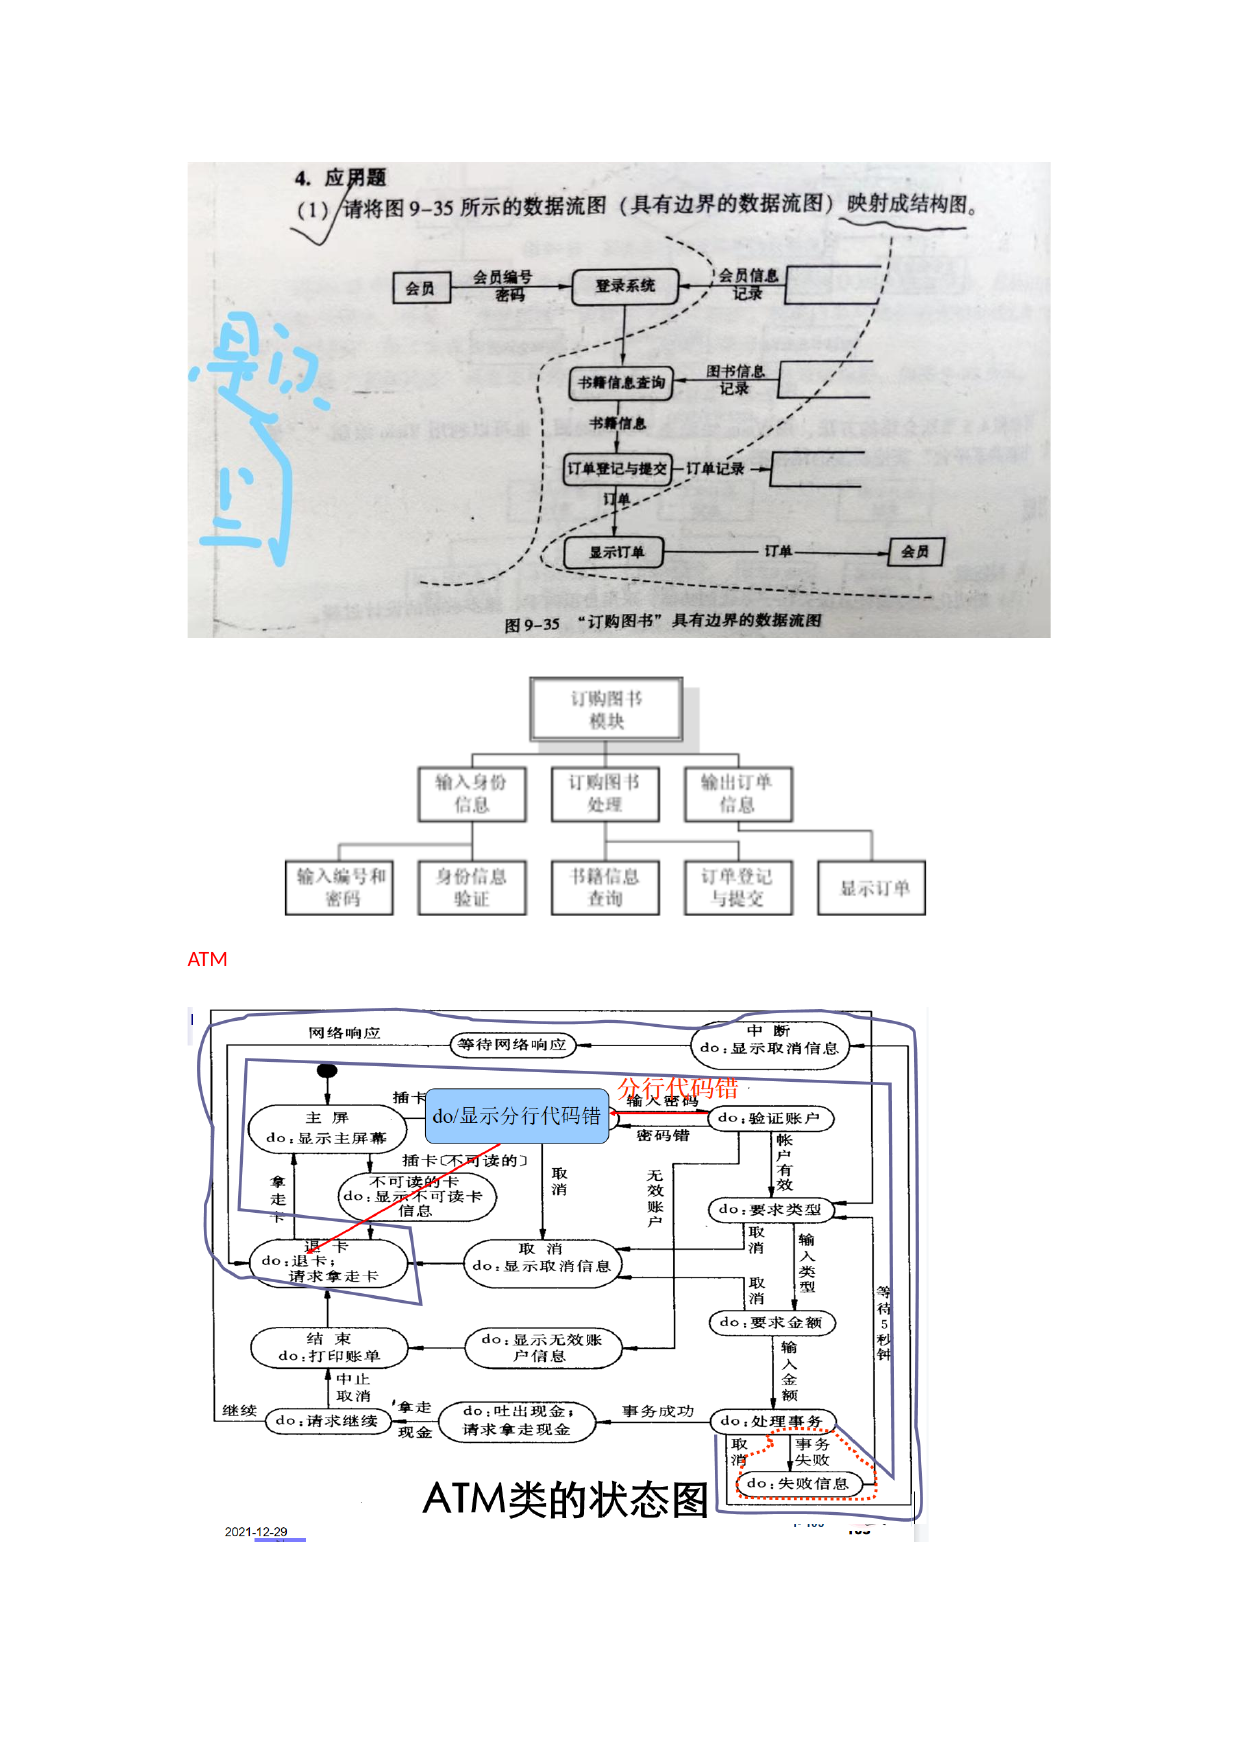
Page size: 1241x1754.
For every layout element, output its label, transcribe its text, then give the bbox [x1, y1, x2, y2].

picture [187, 1007, 929, 1542]
picture [187, 162, 1051, 638]
text ATM [187, 942, 1053, 974]
picture [187, 649, 1053, 933]
